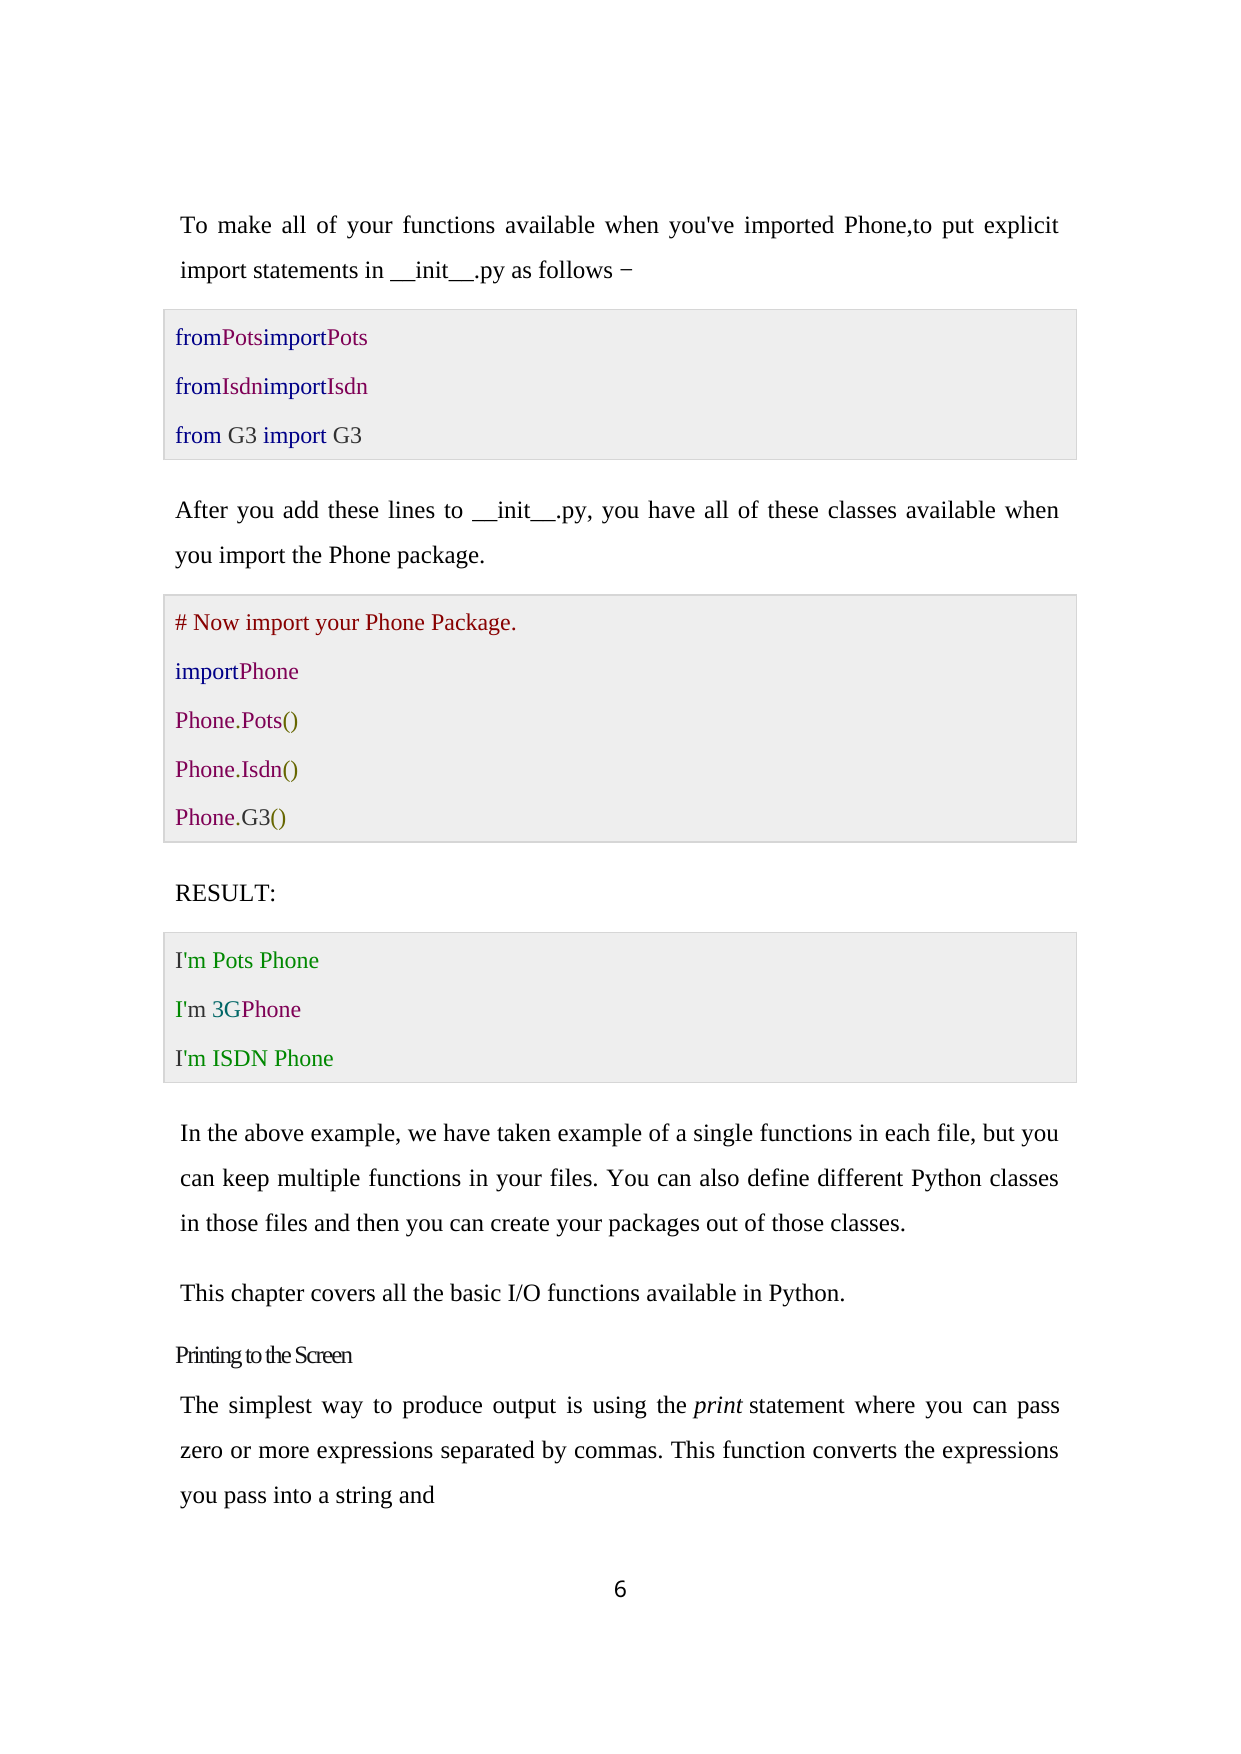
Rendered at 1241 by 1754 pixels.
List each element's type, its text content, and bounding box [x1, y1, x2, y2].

text I'm Pots Phone [165, 933, 1076, 974]
subtitle Printing to the Screen [175, 1332, 1060, 1369]
text In the above example, we have taken example of a single functions in each file, but you can keep multiple functions in your files. You can also define different Python classes in those files and then you can create your packages out of those classes. [180, 1102, 1060, 1237]
text from G3 import G3 [165, 406, 1076, 459]
text I'm 3GPhone [165, 980, 1076, 1022]
text fromPotsimportPots [165, 310, 1076, 351]
text Phone.G3() [165, 789, 1076, 841]
text RESULT: [175, 862, 1060, 907]
text Phone.Isdn() [165, 740, 1076, 782]
text I'm ISDN Phone [165, 1029, 1076, 1082]
text importPhone [165, 643, 1076, 685]
text After you add these lines to __init__.py, you have all of these classes available when you import the Phone package. [175, 479, 1060, 569]
text # Now import your Phone Package. [165, 596, 1076, 636]
text fromIsdnimportIsdn [165, 357, 1076, 399]
text Phone.Pots() [165, 691, 1076, 733]
text This chapter covers all the basic I/O functions available in Python. [180, 1262, 1060, 1307]
text The simplest way to produce output is using the print statement where you can pass zero or more expressions separated by commas. This function converts the expressions you pass into a string and [180, 1374, 1060, 1509]
text To make all of your functions available when you've imported Phone,to put explicit import statements in __init__.py as follows − [180, 194, 1060, 284]
